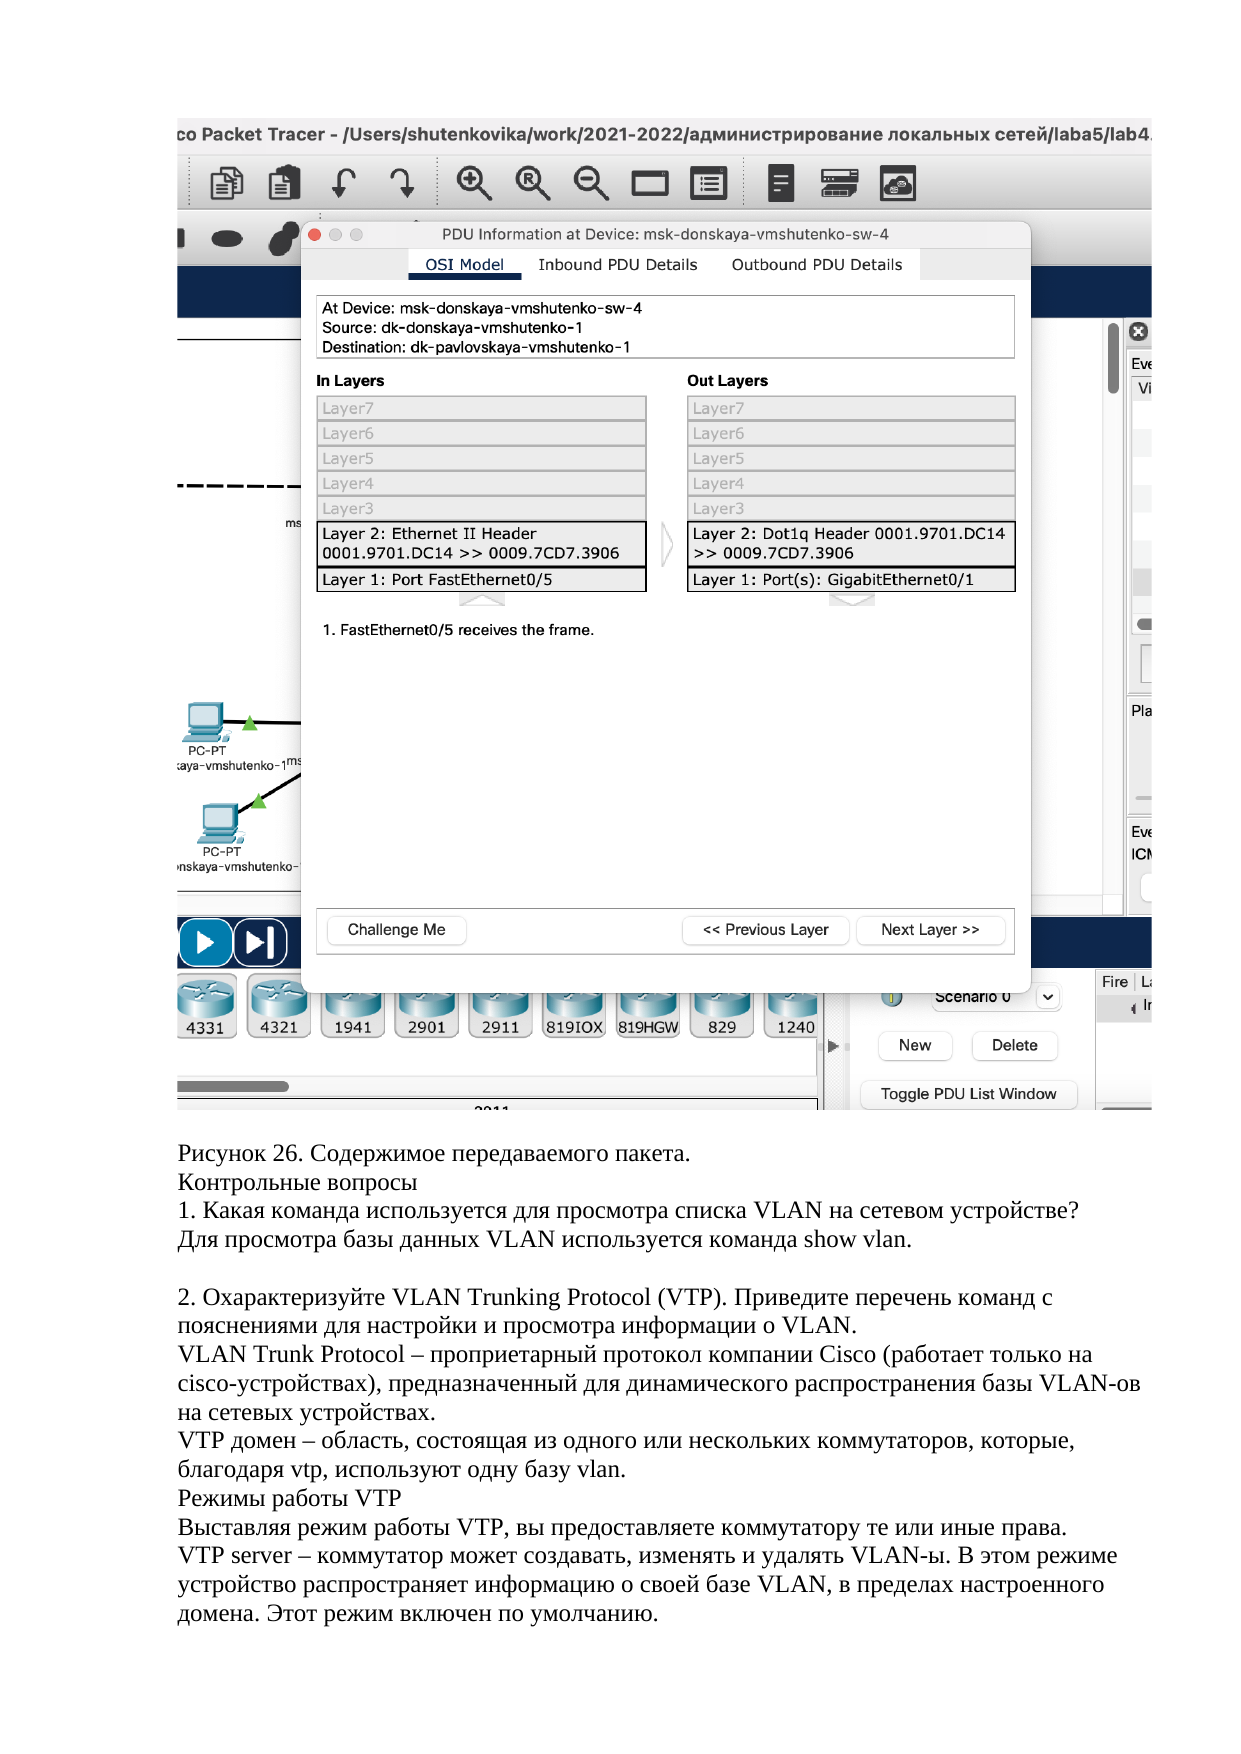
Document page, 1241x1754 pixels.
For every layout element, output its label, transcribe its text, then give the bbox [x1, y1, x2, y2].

text Рисунок 26. Содержимое передаваемого пакета. [177, 1138, 1152, 1167]
text VTP домен – область, состоящая из одного или нескольких коммутаторов, которые, благодаря vtp, используют одну базу vlan. [177, 1426, 1152, 1483]
text 2. Охарактеризуйте VLAN Trunking Protocol (VTP). Приведите перечень команд с пояснениями для настройки и просмотра информации о VLAN. [177, 1282, 1152, 1339]
text Для просмотра базы данных VLAN используется команда show vlan. [177, 1224, 1152, 1253]
text Режимы работы VTP [177, 1483, 1152, 1512]
text 1. Какая команда используется для просмотра списка VLAN на сетевом устройстве? [177, 1196, 1152, 1224]
text Выставляя режим работы VTP, вы предоставляете коммутатору те или иные права. [177, 1512, 1152, 1541]
text Контрольные вопросы [177, 1167, 1152, 1196]
picture [177, 118, 1152, 1110]
text VTP server – коммутатор может создавать, изменять и удалять VLAN-ы. В этом режиме устройство распространяет информацию о своей базе VLAN, в пределах настроенного домена. Этот режим включен по умолчанию. [177, 1541, 1152, 1627]
text VLAN Trunk Protocol – проприетарный протокол компании Cisco (работает только на cisco-устройствах), предназначенный для динамического распространения базы VLAN-ов на сетевых устройствах. [177, 1339, 1152, 1426]
